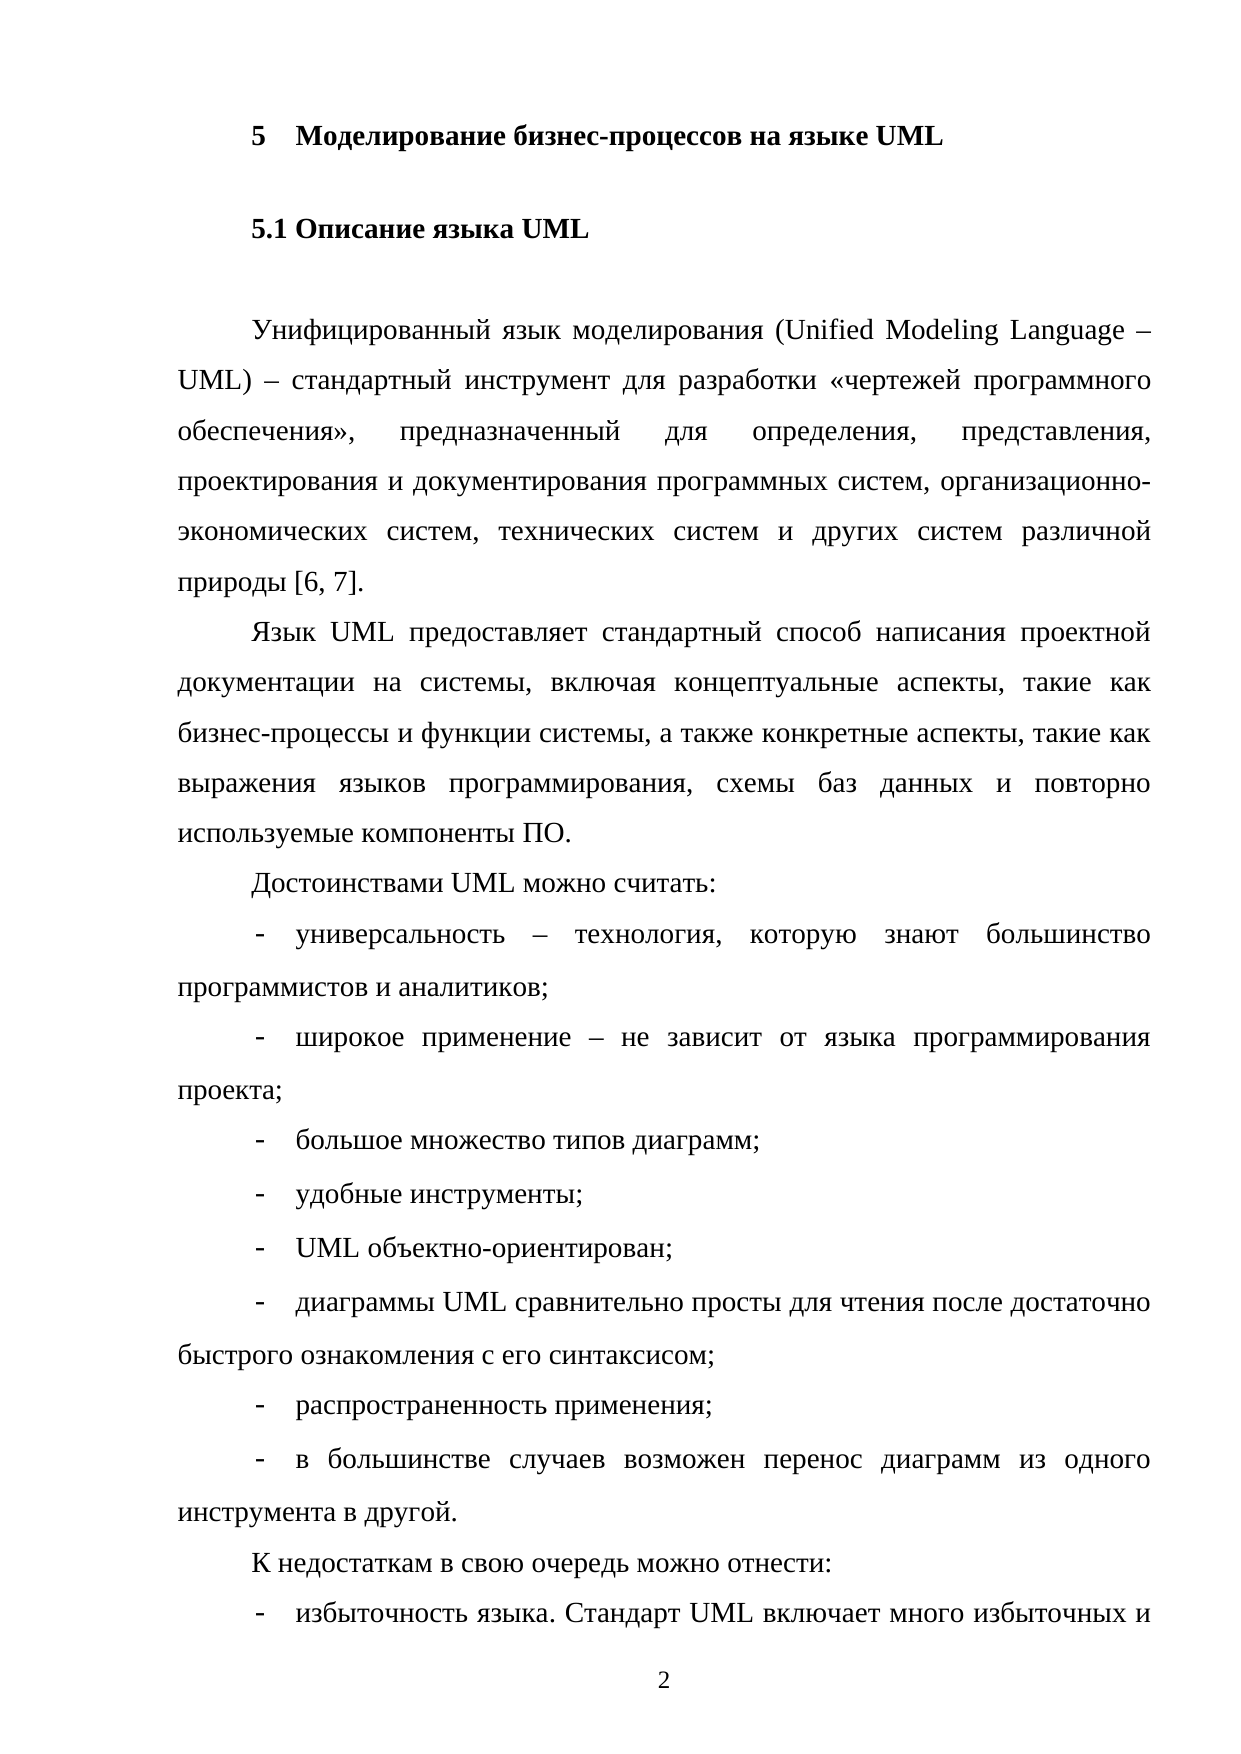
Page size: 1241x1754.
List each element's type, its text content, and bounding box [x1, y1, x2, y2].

text К недостаткам в свою очередь можно отнести: [177, 1545, 1152, 1578]
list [177, 1595, 1152, 1631]
list диаграммы UML сравнительно просты для чтения после достаточно быстрого ознакомления с его синтаксисом; [177, 1284, 1152, 1371]
text Достоинствами UML можно считать: [177, 866, 1152, 899]
list удобные инструменты; [177, 1176, 1152, 1212]
list универсальность – технология, которую знают большинство программистов и аналитиков; [177, 916, 1152, 1002]
list широкое применение – не зависит от языка программирования проекта; [177, 1019, 1152, 1105]
text Унифицированный язык моделирования (Unified Modeling Language – UML) – стандартный инструмент для разработки «чертежей программного обеспечения», предназначенный для определения, представления, проектирования и документирования программных систем, организационно-экономических систем, технических систем и других систем различной природы [6, 7]. [177, 312, 1152, 597]
list UML объектно-ориентирован; [177, 1230, 1152, 1266]
subtitle 5.1 Описание языка UML [177, 212, 1152, 245]
text Язык UML предоставляет стандартный способ написания проектной документации на системы, включая концептуальные аспекты, такие как бизнес-процессы и функции системы, а также конкретные аспекты, такие как выражения языков программирования, схемы баз данных и повторно используемые компоненты ПО. [177, 614, 1152, 849]
list большое множество типов диаграмм; [177, 1122, 1152, 1158]
list в большинстве случаев возможен перенос диаграмм из одного инструмента в другой. [177, 1442, 1152, 1528]
list распространенность применения; [177, 1387, 1152, 1423]
subtitle Моделирование бизнес-процессов на языке UML [177, 118, 1152, 152]
